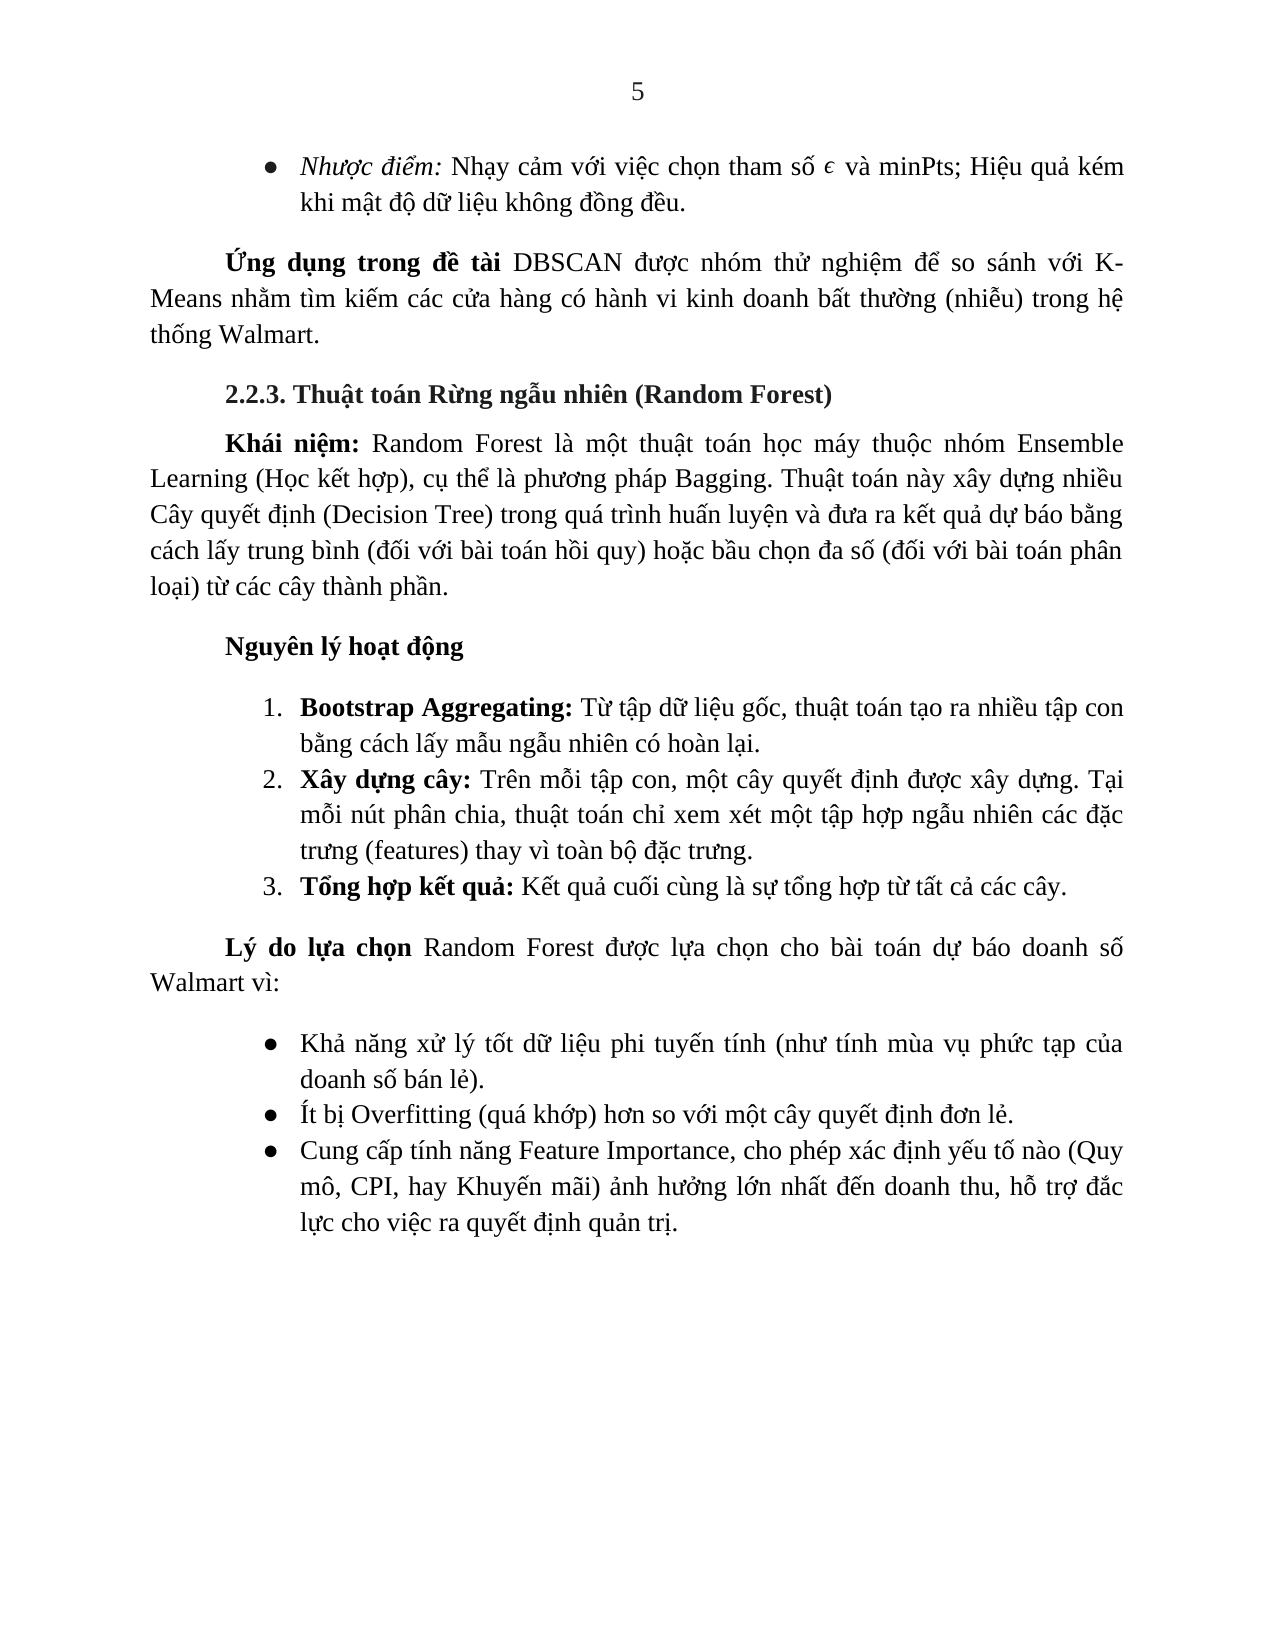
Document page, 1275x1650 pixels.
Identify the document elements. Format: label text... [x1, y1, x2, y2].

subtitle 2.2.3. Thuật toán Rừng ngẫu nhiên (Random Forest) [150, 379, 1125, 410]
text Nguyên lý hoạt động [150, 631, 1125, 662]
text Ứng dụng trong đề tài DBSCAN được nhóm thử nghiệm để so sánh với K-Means nhằm tìm kiếm các cửa hàng có hành vi kinh doanh bất thường (nhiễu) trong hệ thống Walmart. [150, 246, 1125, 349]
list Cung cấp tính năng Feature Importance, cho phép xác định yếu tố nào (Quy mô, CPI, hay Khuyến mãi) ảnh hưởng lớn nhất đến doanh thu, hỗ trợ đắc lực cho việc ra quyết định quản trị. [262, 1134, 1125, 1237]
list Bootstrap Aggregating: Từ tập dữ liệu gốc, thuật toán tạo ra nhiều tập con bằng cách lấy mẫu ngẫu nhiên có hoàn lại. [262, 691, 1125, 758]
list Xây dựng cây: Trên mỗi tập con, một cây quyết định được xây dựng. Tại mỗi nút phân chia, thuật toán chỉ xem xét một tập hợp ngẫu nhiên các đặc trưng (features) thay vì toàn bộ đặc trưng. [262, 763, 1125, 865]
text Lý do lựa chọn Random Forest được lựa chọn cho bài toán dự báo doanh số Walmart vì: [150, 931, 1125, 997]
list Nhược điểm: Nhạy cảm với việc chọn tham số và minPts; Hiệu quả kém khi mật độ dữ liệu không đồng đều. [262, 150, 1125, 217]
list Ít bị Overfitting (quá khớp) hơn so với một cây quyết định đơn lẻ. [262, 1098, 1125, 1130]
list Tổng hợp kết quả: Kết quả cuối cùng là sự tổng hợp từ tất cả các cây. [262, 870, 1125, 901]
text Khái niệm: Random Forest là một thuật toán học máy thuộc nhóm Ensemble Learning (Học kết hợp), cụ thể là phương pháp Bagging. Thuật toán này xây dựng nhiều Cây quyết định (Decision Tree) trong quá trình huấn luyện và đưa ra kết quả dự báo bằng cách lấy trung bình (đối với bài toán hồi quy) hoặc bầu chọn đa số (đối với bài toán phân loại) từ các cây thành phần. [150, 427, 1125, 601]
list Khả năng xử lý tốt dữ liệu phi tuyến tính (như tính mùa vụ phức tạp của doanh số bán lẻ). [262, 1027, 1125, 1094]
